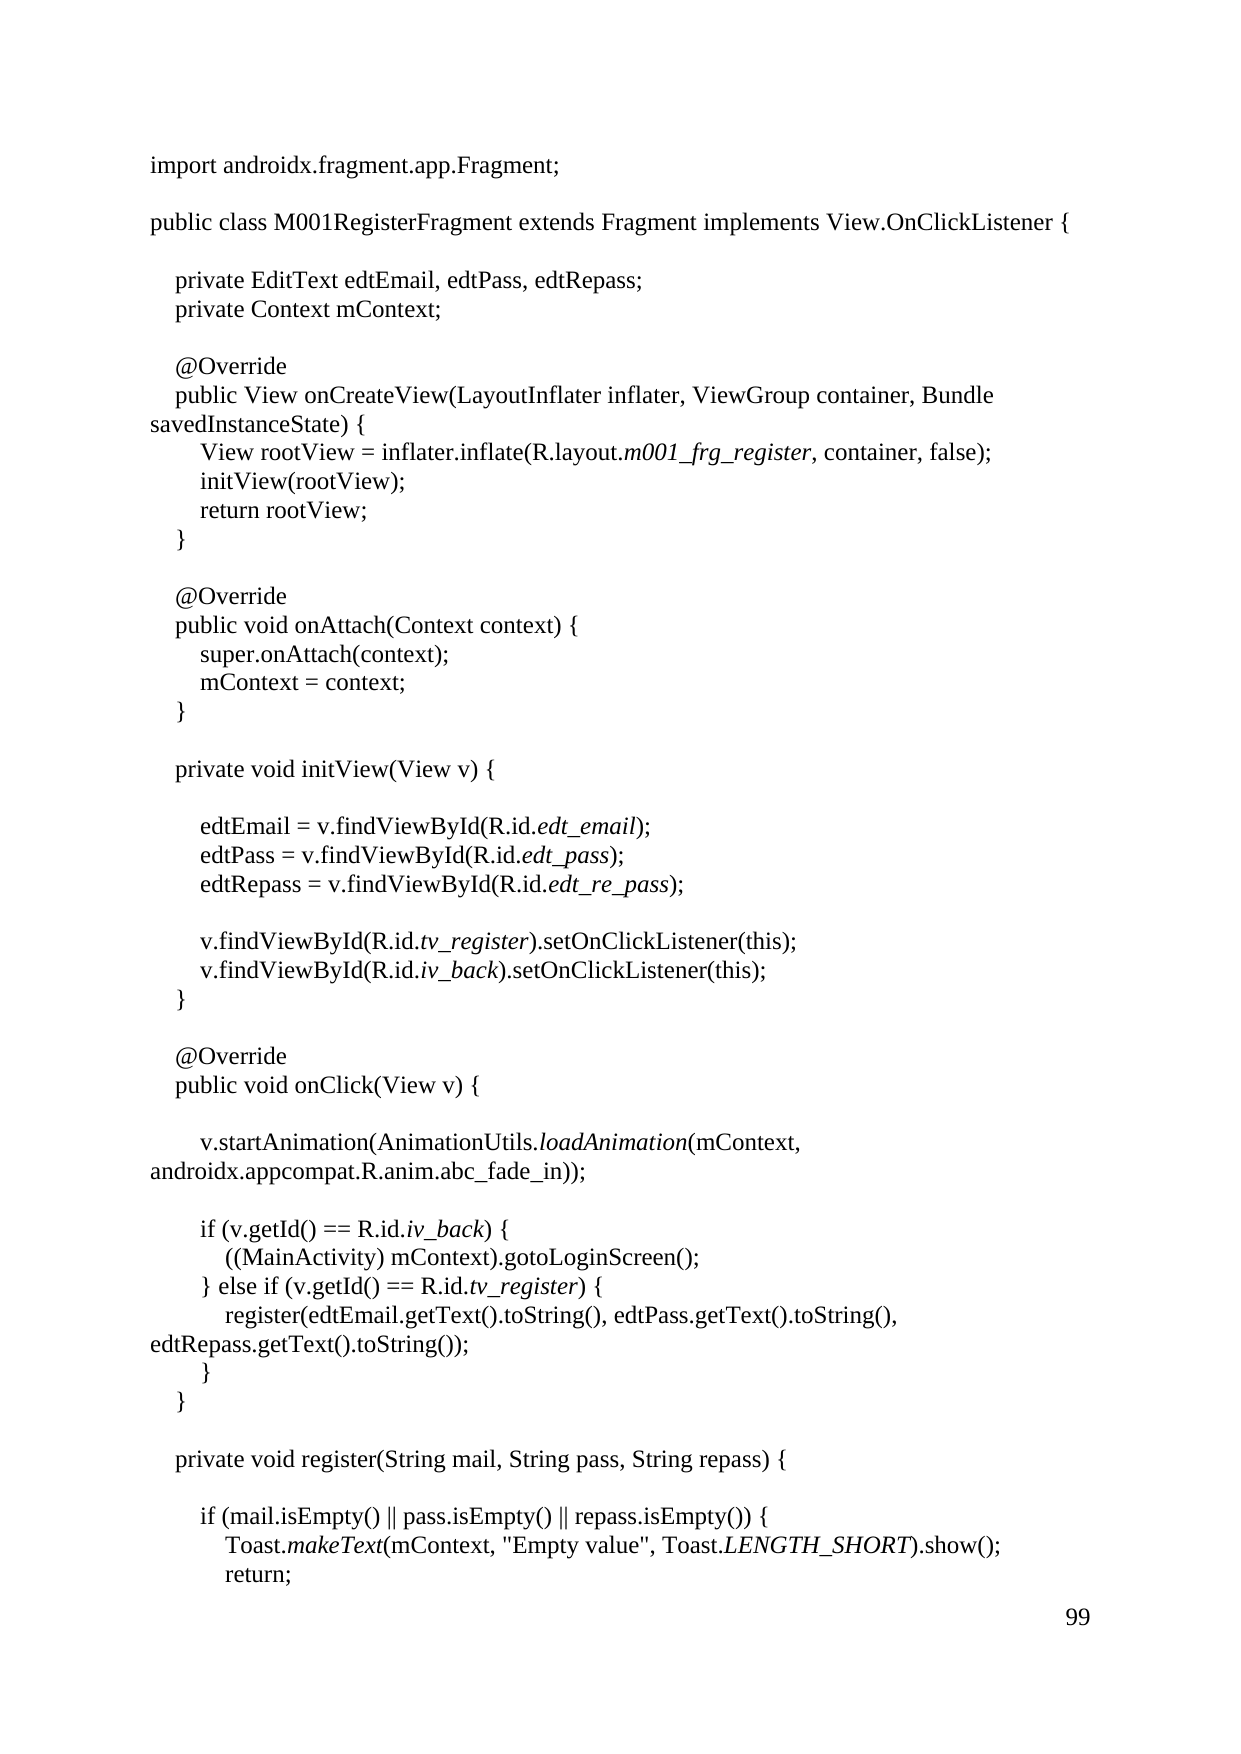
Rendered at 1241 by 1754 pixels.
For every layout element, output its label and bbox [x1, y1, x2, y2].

text [150, 150, 1090, 1587]
